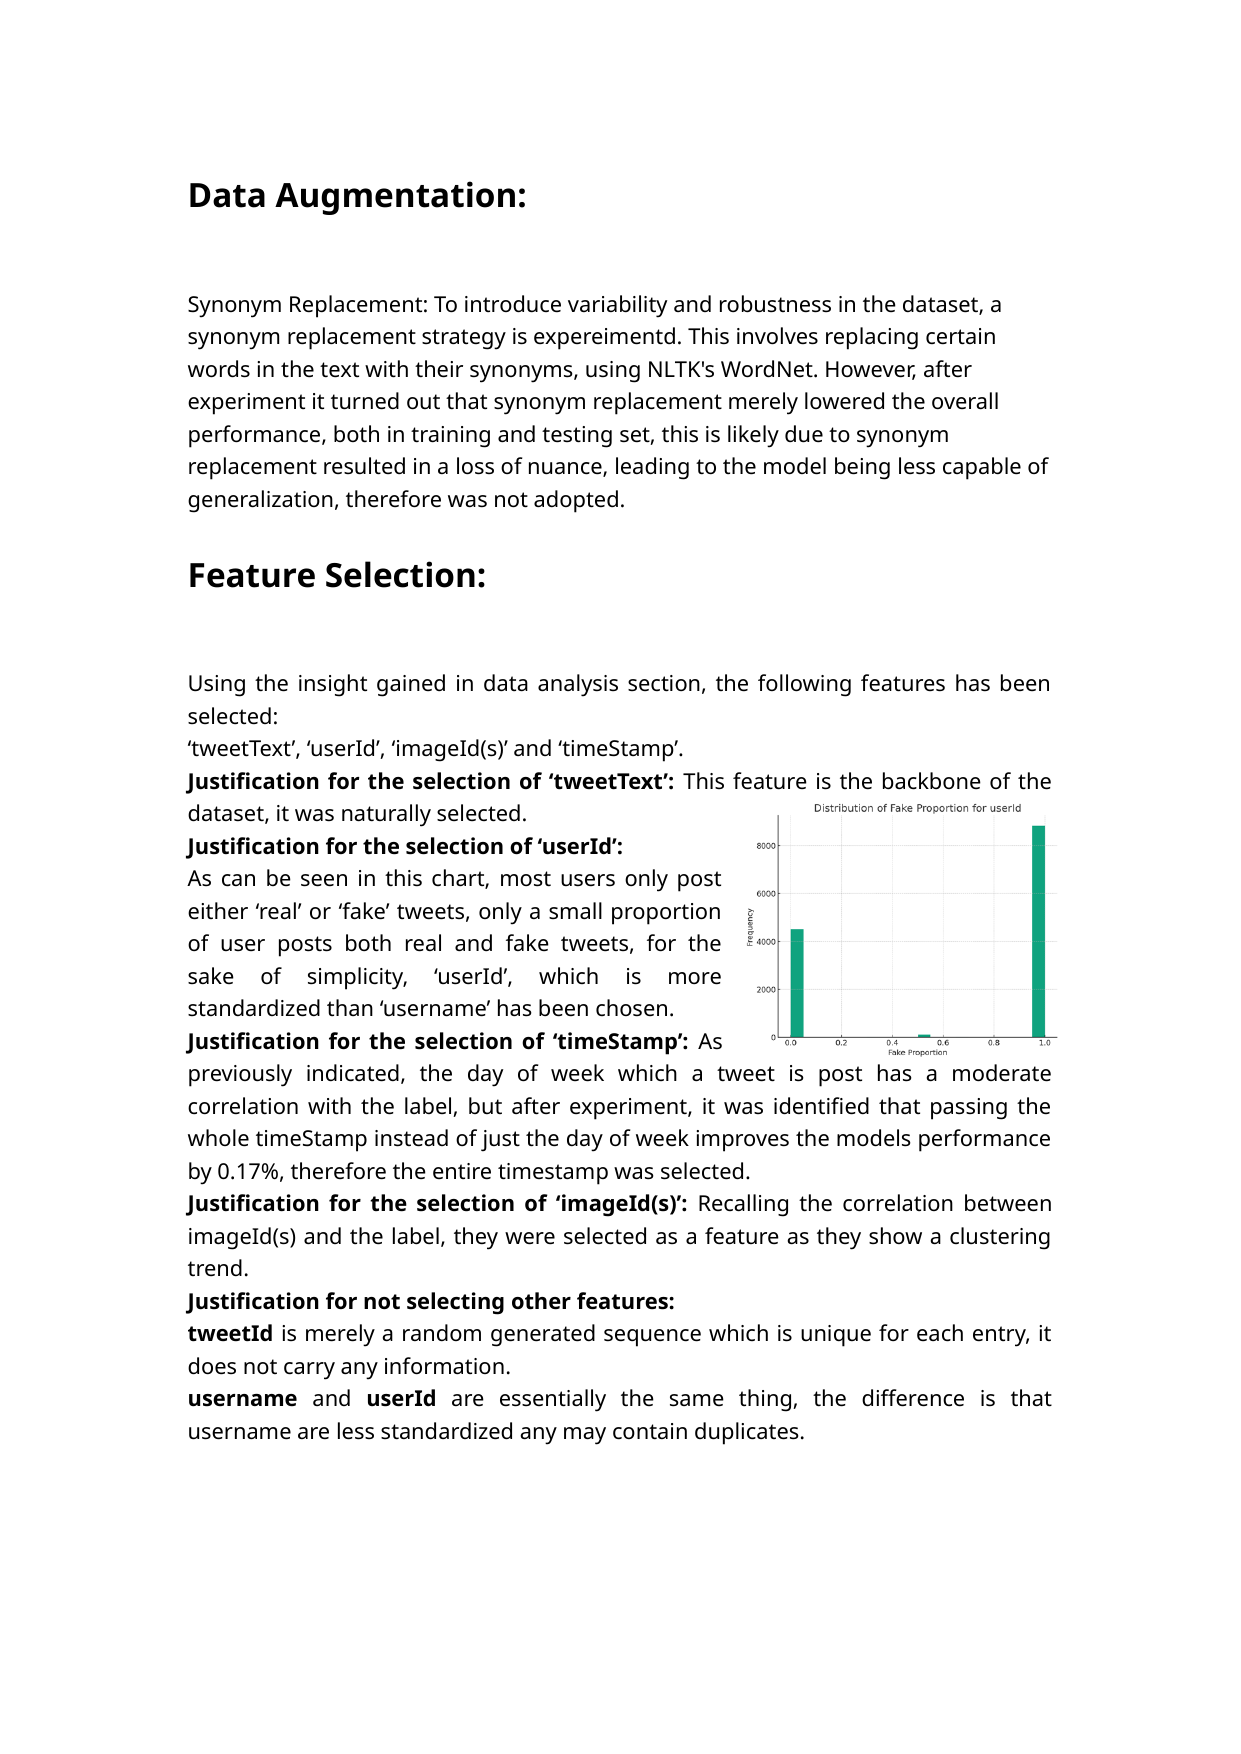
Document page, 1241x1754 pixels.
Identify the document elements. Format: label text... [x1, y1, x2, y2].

picture [741, 800, 1058, 1057]
text Justification for the selection of ‘imageId(s)’: Recalling the correlation between imageId(s) and the label, they were selected as a feature as they show a clustering trend. [187, 1187, 1053, 1284]
text Justification for the selection of ‘userId’: [187, 829, 741, 862]
subtitle Data Augmentation: [187, 162, 1053, 227]
text tweetId is merely a random generated sequence which is unique for each entry, it does not carry any information. [187, 1317, 1053, 1382]
text username and userId are essentially the same thing, the difference is that username are less standardized any may contain duplicates. [187, 1382, 1053, 1447]
text Justification for the selection of ‘tweetText’: This feature is the backbone of the dataset, it was naturally selected. [187, 764, 1053, 829]
text Synonym Replacement: To introduce variability and robustness in the dataset, a synonym replacement strategy is expereimentd. This involves replacing certain words in the text with their synonyms, using NLTK's WordNet. However, after experiment it turned out that synonym replacement merely lowered the overall performance, both in training and testing set, this is likely due to synonym replacement resulted in a loss of nuance, leading to the model being less capable of generalization, therefore was not adopted. [187, 287, 1053, 515]
text As can be seen in this chart, most users only post either ‘real’ or ‘fake’ tweets, only a small proportion of user posts both real and fake tweets, for the sake of simplicity, ‘userId’, which is more standardized than ‘username’ has been chosen. [187, 862, 741, 1024]
text Justification for the selection of ‘timeStamp’: As previously indicated, the day of week which a tweet is post has a moderate correlation with the label, but after experiment, it was identified that passing the whole timeStamp instead of just the day of week improves the models performance by 0.17%, therefore the entire timestamp was selected. [187, 1024, 1053, 1187]
subtitle Feature Selection: [187, 542, 1053, 607]
text Using the insight gained in data analysis section, the following features has been selected: ‘tweetText’, ‘userId’, ‘imageId(s)’ and ‘timeStamp’. [187, 667, 1053, 764]
text Justification for not selecting other features: [187, 1284, 1053, 1317]
